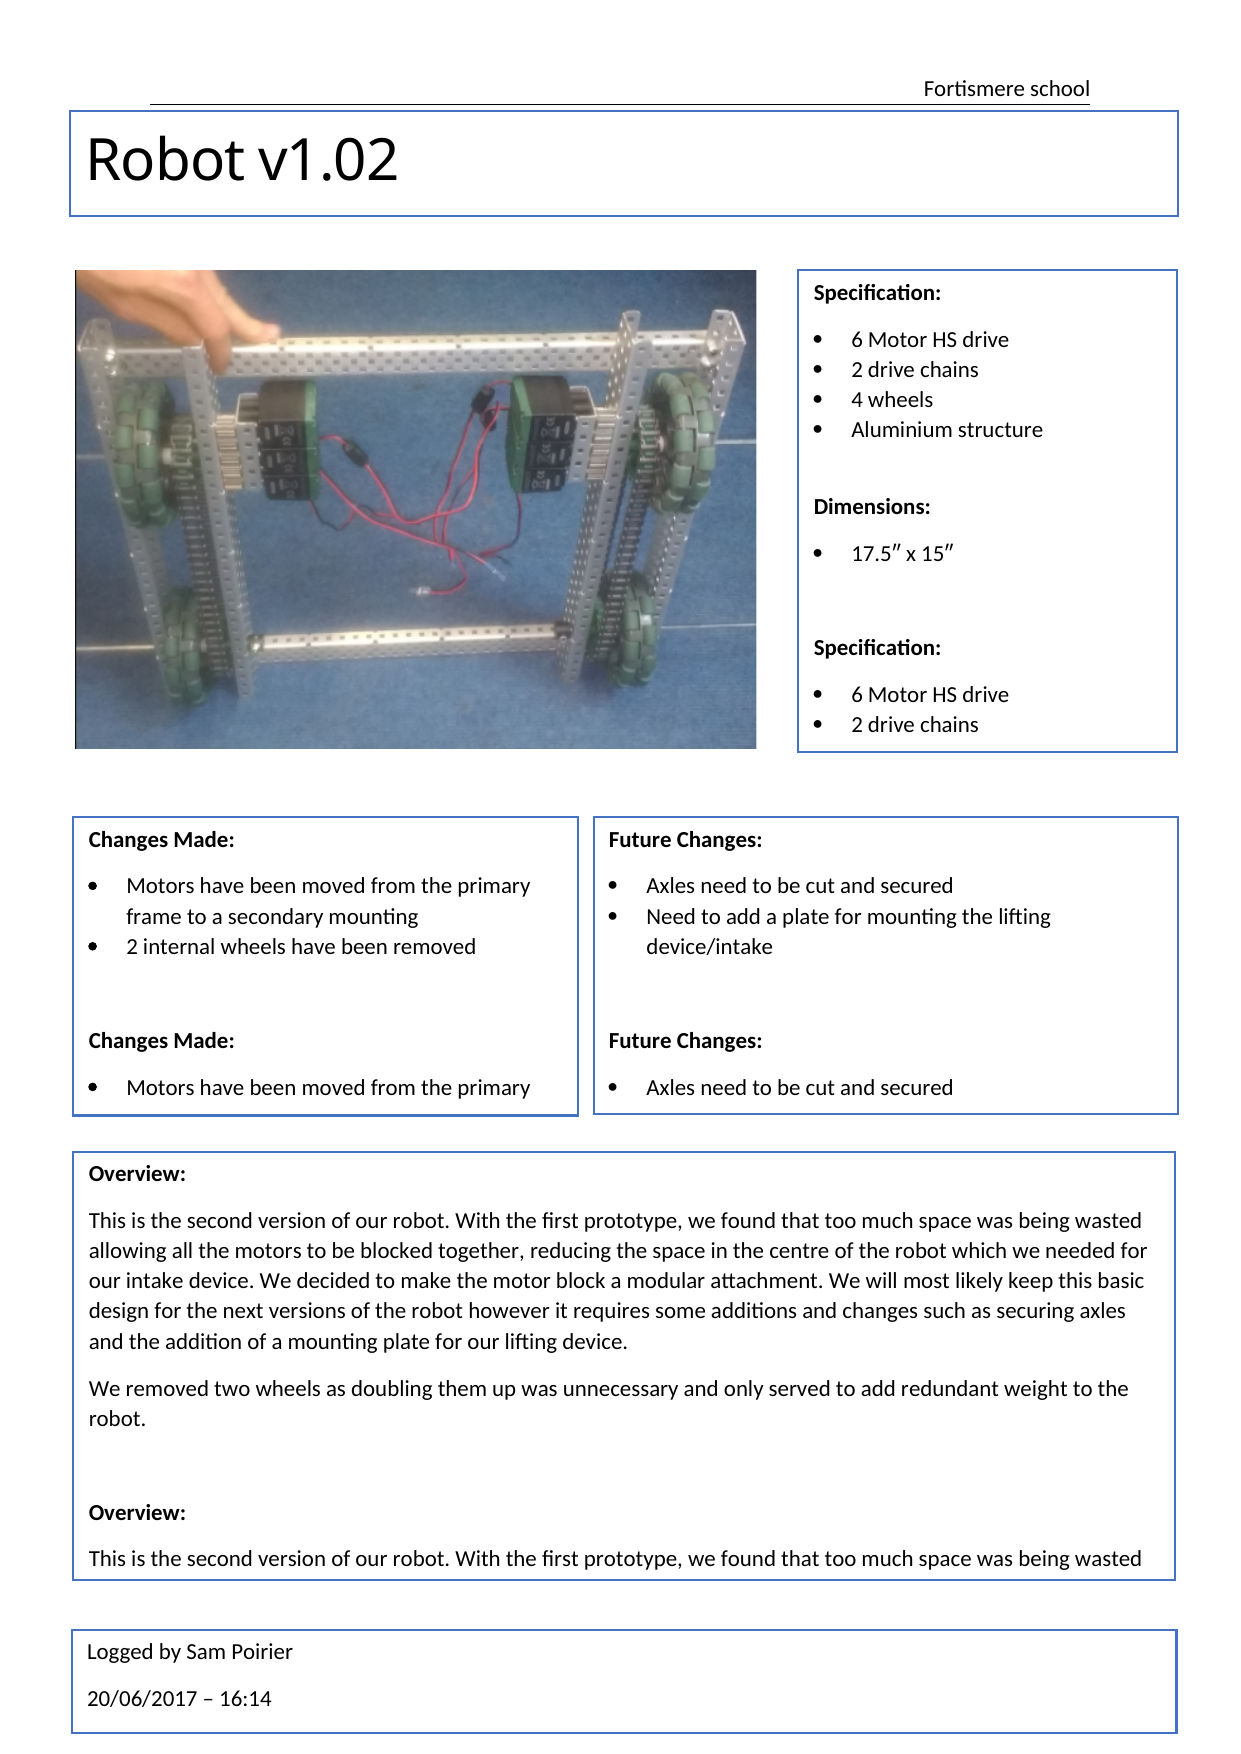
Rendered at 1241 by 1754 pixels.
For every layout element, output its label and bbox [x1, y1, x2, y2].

picture [75, 270, 757, 749]
